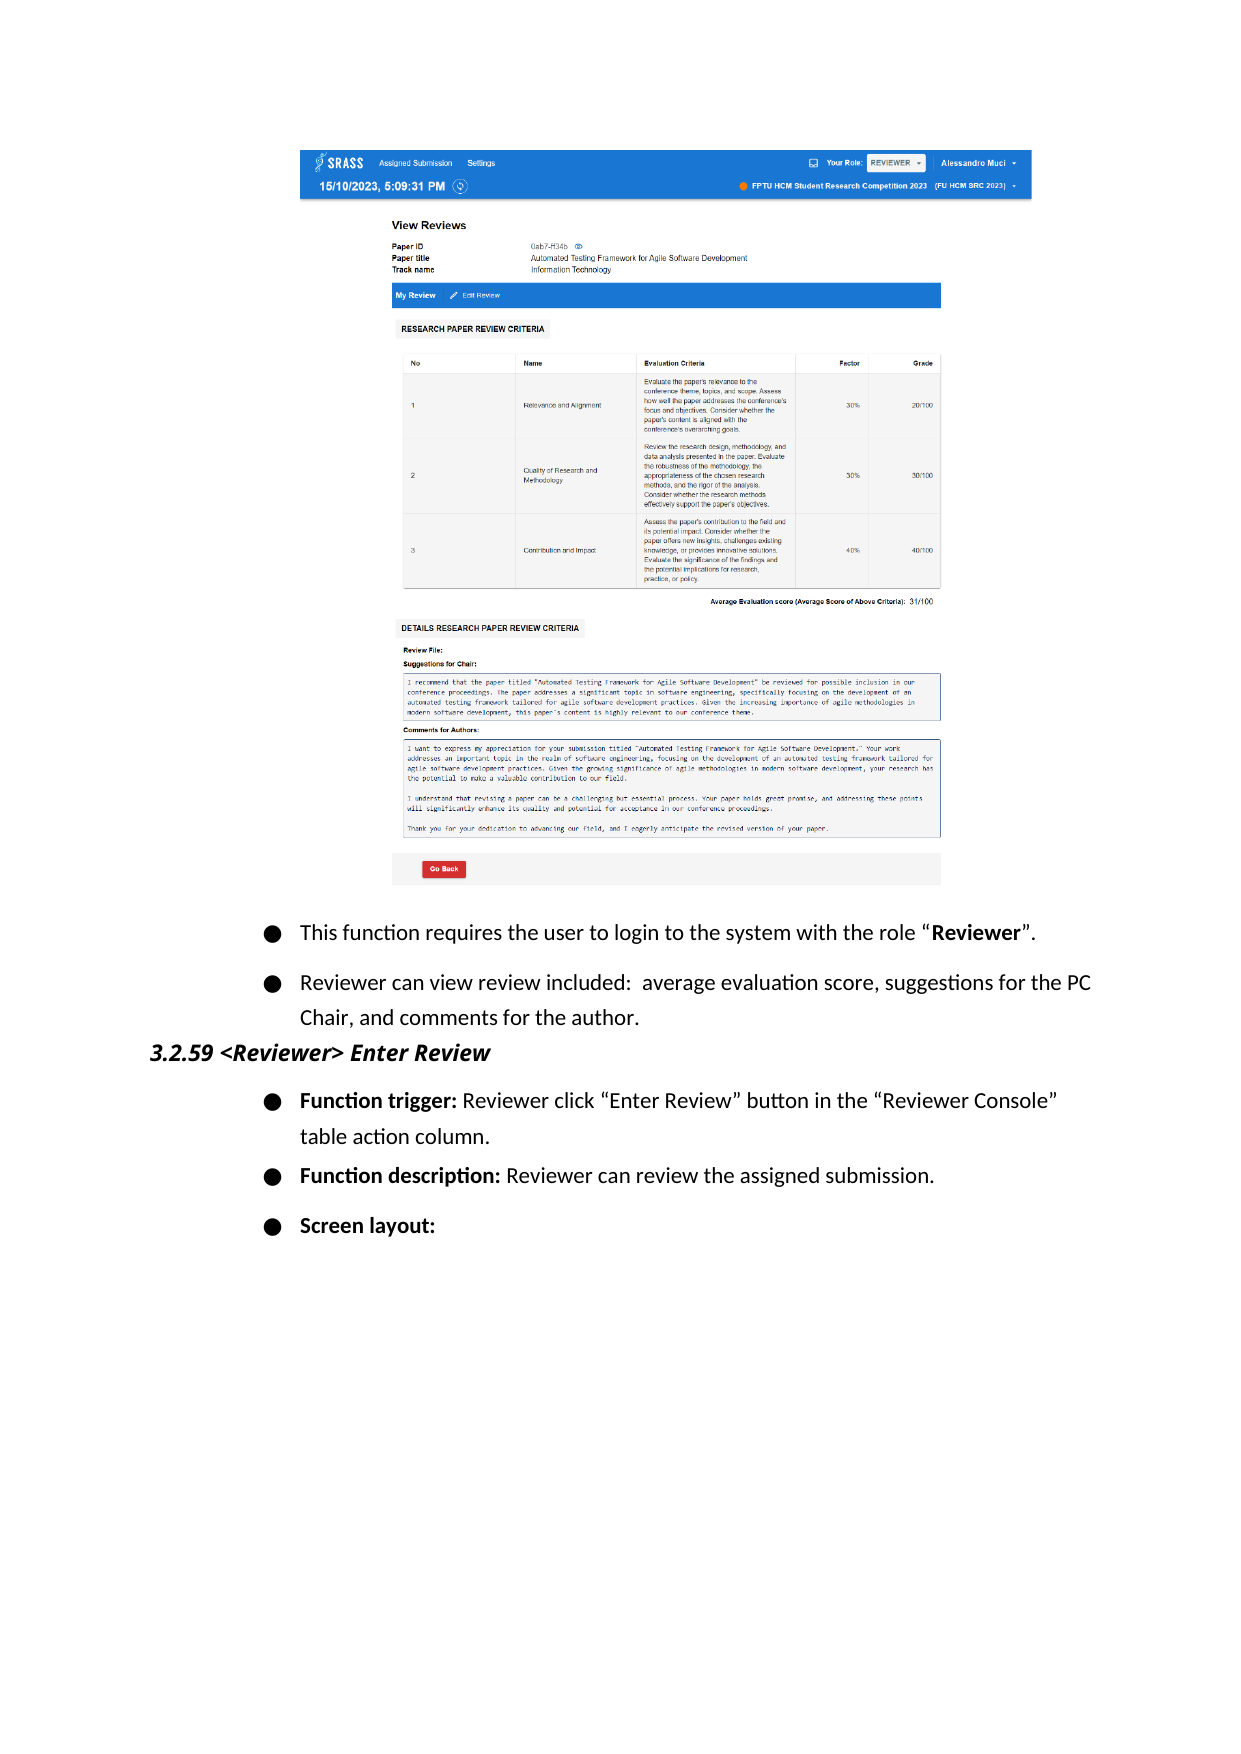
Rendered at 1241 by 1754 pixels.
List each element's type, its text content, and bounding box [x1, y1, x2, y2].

list Reviewer can view review included: average evaluation score, suggestions for the PC Chair, and comments for the author. [262, 956, 1093, 1031]
list This function requires the user to login to the system with the role “Reviewer”. [262, 906, 1093, 953]
subtitle 3.2.59 <Reviewer> Enter Review [150, 1037, 1093, 1068]
list Function trigger: Reviewer click “Enter Review” button in the “Reviewer Console” table action column. [262, 1075, 1093, 1150]
picture [300, 150, 1032, 900]
list Function description: Reviewer can review the assigned submission. [262, 1150, 1093, 1197]
list Screen layout: [262, 1199, 1093, 1247]
